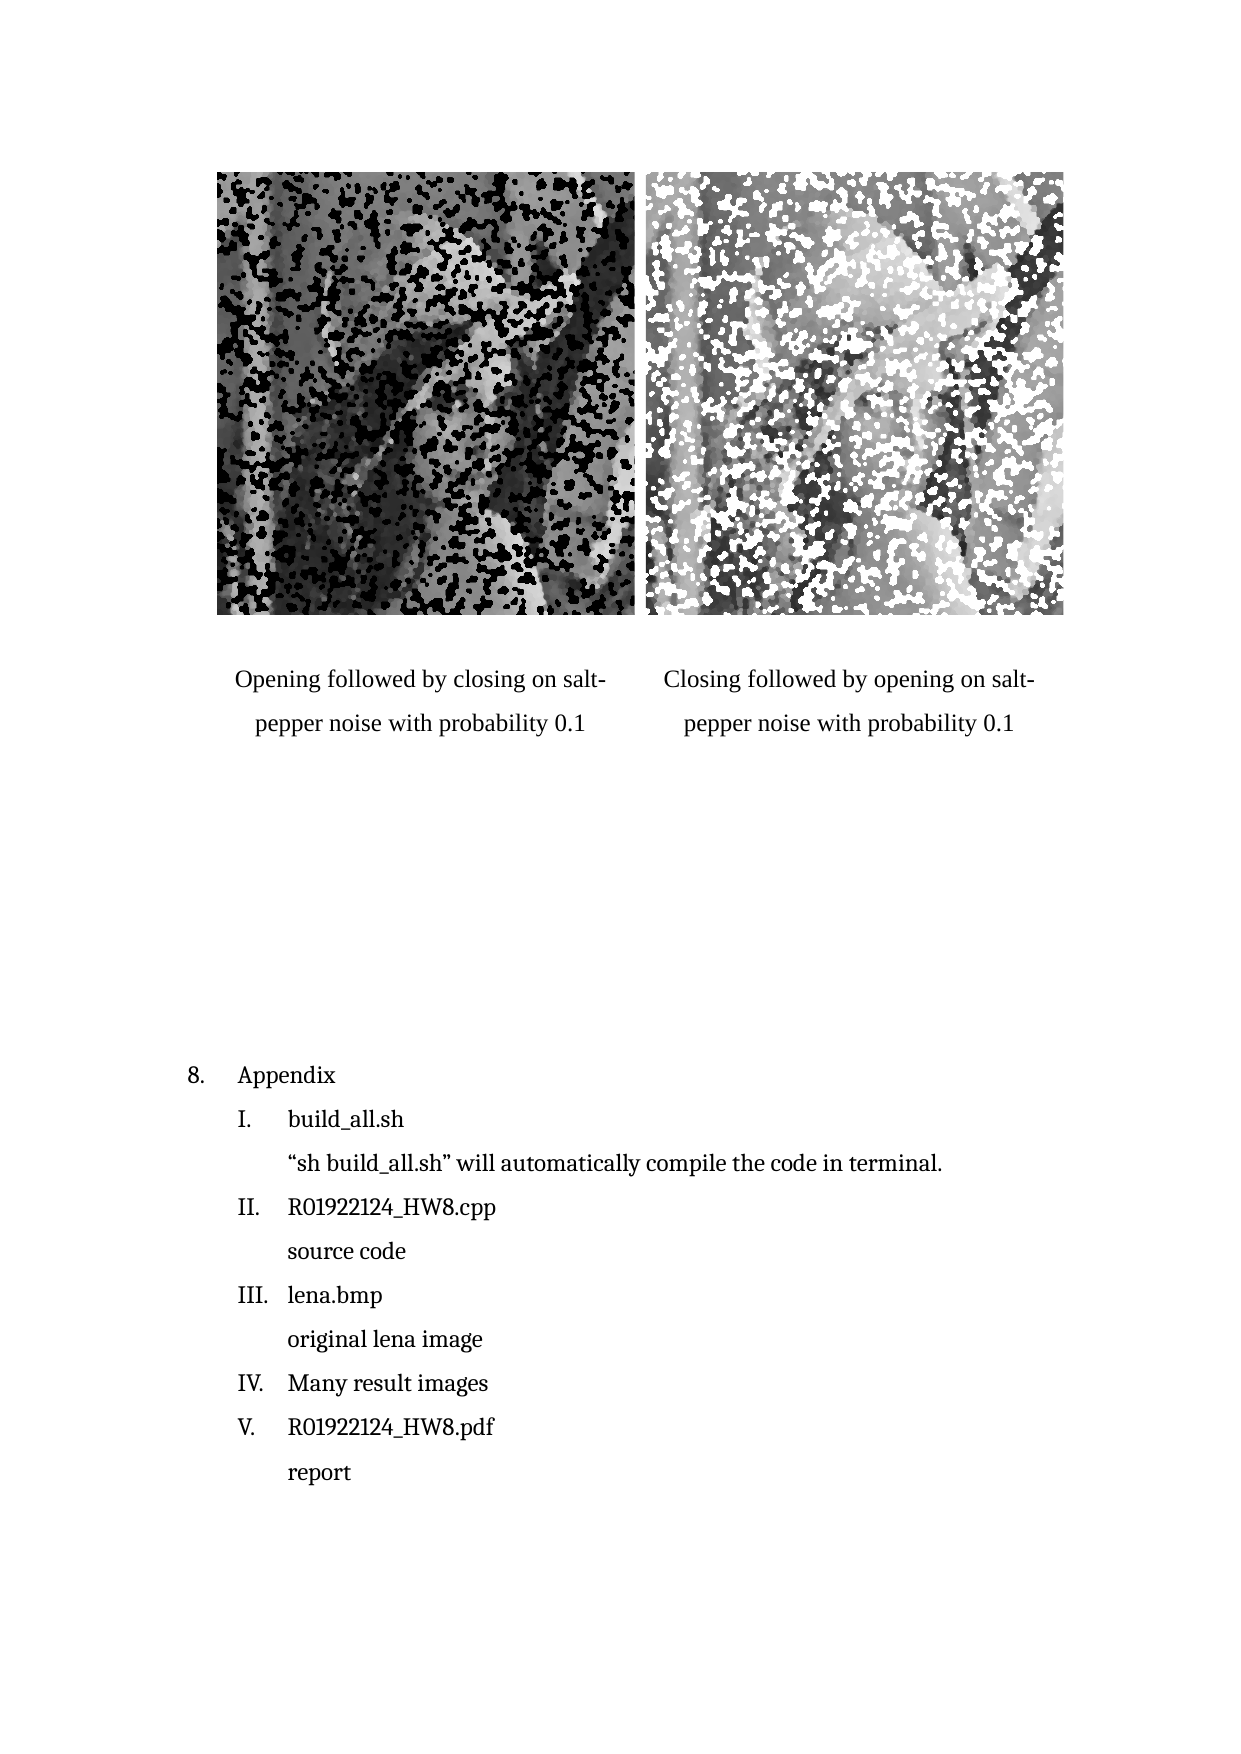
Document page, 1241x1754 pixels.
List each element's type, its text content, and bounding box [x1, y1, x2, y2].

picture [217, 172, 635, 615]
list lena.bmp original lena image [237, 1273, 1053, 1362]
list R01922124_HW8.cpp source code [237, 1185, 1053, 1273]
list build_all.sh “sh build_all.sh” will automatically compile the code in terminal. [237, 1097, 1053, 1185]
table_cell Closing followed by opening on salt-pepper noise with probability 0.1 [635, 657, 1063, 745]
table_cell [206, 172, 634, 657]
picture [645, 172, 1064, 615]
list R01922124_HW8.pdf report [237, 1406, 1053, 1494]
table_cell [635, 172, 1063, 657]
list Many result images [237, 1362, 1053, 1406]
table_cell Opening followed by closing on salt-pepper noise with probability 0.1 [206, 657, 634, 745]
list Appendix [187, 1053, 1053, 1097]
